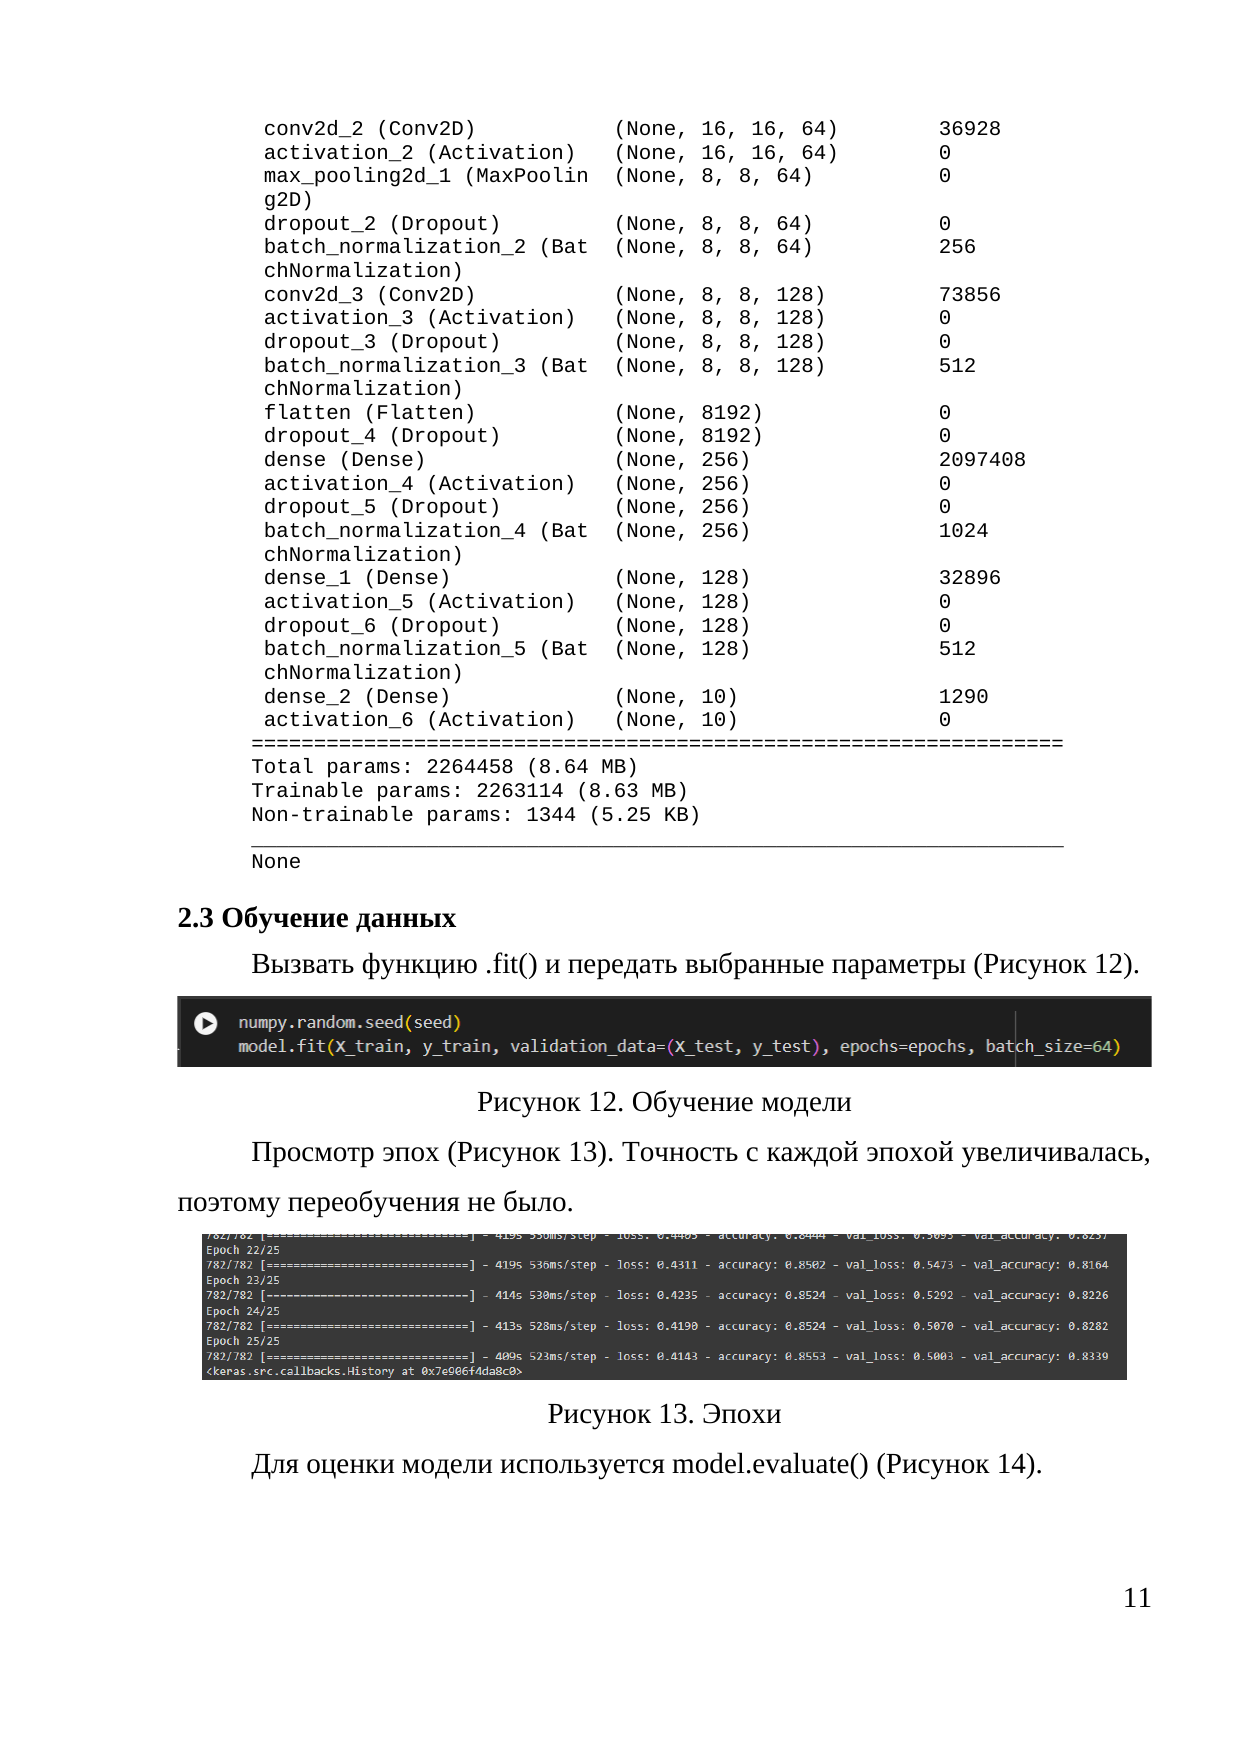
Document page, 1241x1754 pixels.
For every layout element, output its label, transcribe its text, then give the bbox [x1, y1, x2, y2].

text Рисунок 13. Эпохи [177, 1396, 1152, 1430]
text chNormalization) [177, 662, 1152, 686]
text flatten (Flatten) (None, 8192) 0 [177, 402, 1152, 426]
text conv2d_2 (Conv2D) (None, 16, 16, 64) 36928 [177, 118, 1152, 142]
text conv2d_3 (Conv2D) (None, 8, 8, 128) 73856 [177, 284, 1152, 307]
text Trainable params: 2263114 (8.63 MB) [177, 780, 1152, 804]
text dense_1 (Dense) (None, 128) 32896 [177, 567, 1152, 591]
text _________________________________________________________________ [177, 827, 1152, 851]
text activation_4 (Activation) (None, 256) 0 [177, 473, 1152, 496]
picture [177, 996, 1152, 1067]
text activation_3 (Activation) (None, 8, 8, 128) 0 [177, 307, 1152, 331]
text batch_normalization_5 (Bat (None, 128) 512 [177, 638, 1152, 662]
text Total params: 2264458 (8.64 MB) [177, 757, 1152, 780]
text dropout_6 (Dropout) (None, 128) 0 [177, 615, 1152, 638]
text chNormalization) [177, 544, 1152, 567]
text dropout_2 (Dropout) (None, 8, 8, 64) 0 [177, 213, 1152, 236]
text batch_normalization_4 (Bat (None, 256) 1024 [177, 520, 1152, 544]
text Вызвать функцию .fit() и передать выбранные параметры (Рисунок 12). [177, 946, 1152, 979]
text Рисунок 12. Обучение модели [177, 1084, 1152, 1117]
text dense_2 (Dense) (None, 10) 1290 [177, 686, 1152, 709]
text g2D) [177, 189, 1152, 213]
subtitle 2.3 Обучение данных [177, 900, 1152, 933]
text None [177, 851, 1152, 875]
text activation_5 (Activation) (None, 128) 0 [177, 591, 1152, 615]
text ================================================================= [177, 733, 1152, 757]
text Non-trainable params: 1344 (5.25 KB) [177, 804, 1152, 827]
text dropout_4 (Dropout) (None, 8192) 0 [177, 426, 1152, 449]
text max_pooling2d_1 (MaxPoolin (None, 8, 8, 64) 0 [177, 165, 1152, 189]
text batch_normalization_3 (Bat (None, 8, 8, 128) 512 [177, 354, 1152, 378]
text batch_normalization_2 (Bat (None, 8, 8, 64) 256 [177, 236, 1152, 260]
text dropout_3 (Dropout) (None, 8, 8, 128) 0 [177, 331, 1152, 354]
text dropout_5 (Dropout) (None, 256) 0 [177, 496, 1152, 520]
text chNormalization) [177, 378, 1152, 402]
text Просмотр эпох (Рисунок 13). Точность с каждой эпохой увеличивалась, поэтому переобучения не было. [177, 1134, 1152, 1218]
text Для оценки модели используется model.evaluate() (Рисунок 14). [177, 1446, 1152, 1480]
text chNormalization) [177, 260, 1152, 284]
picture [202, 1234, 1127, 1380]
text dense (Dense) (None, 256) 2097408 [177, 449, 1152, 473]
text activation_2 (Activation) (None, 16, 16, 64) 0 [177, 142, 1152, 165]
text activation_6 (Activation) (None, 10) 0 [177, 709, 1152, 733]
